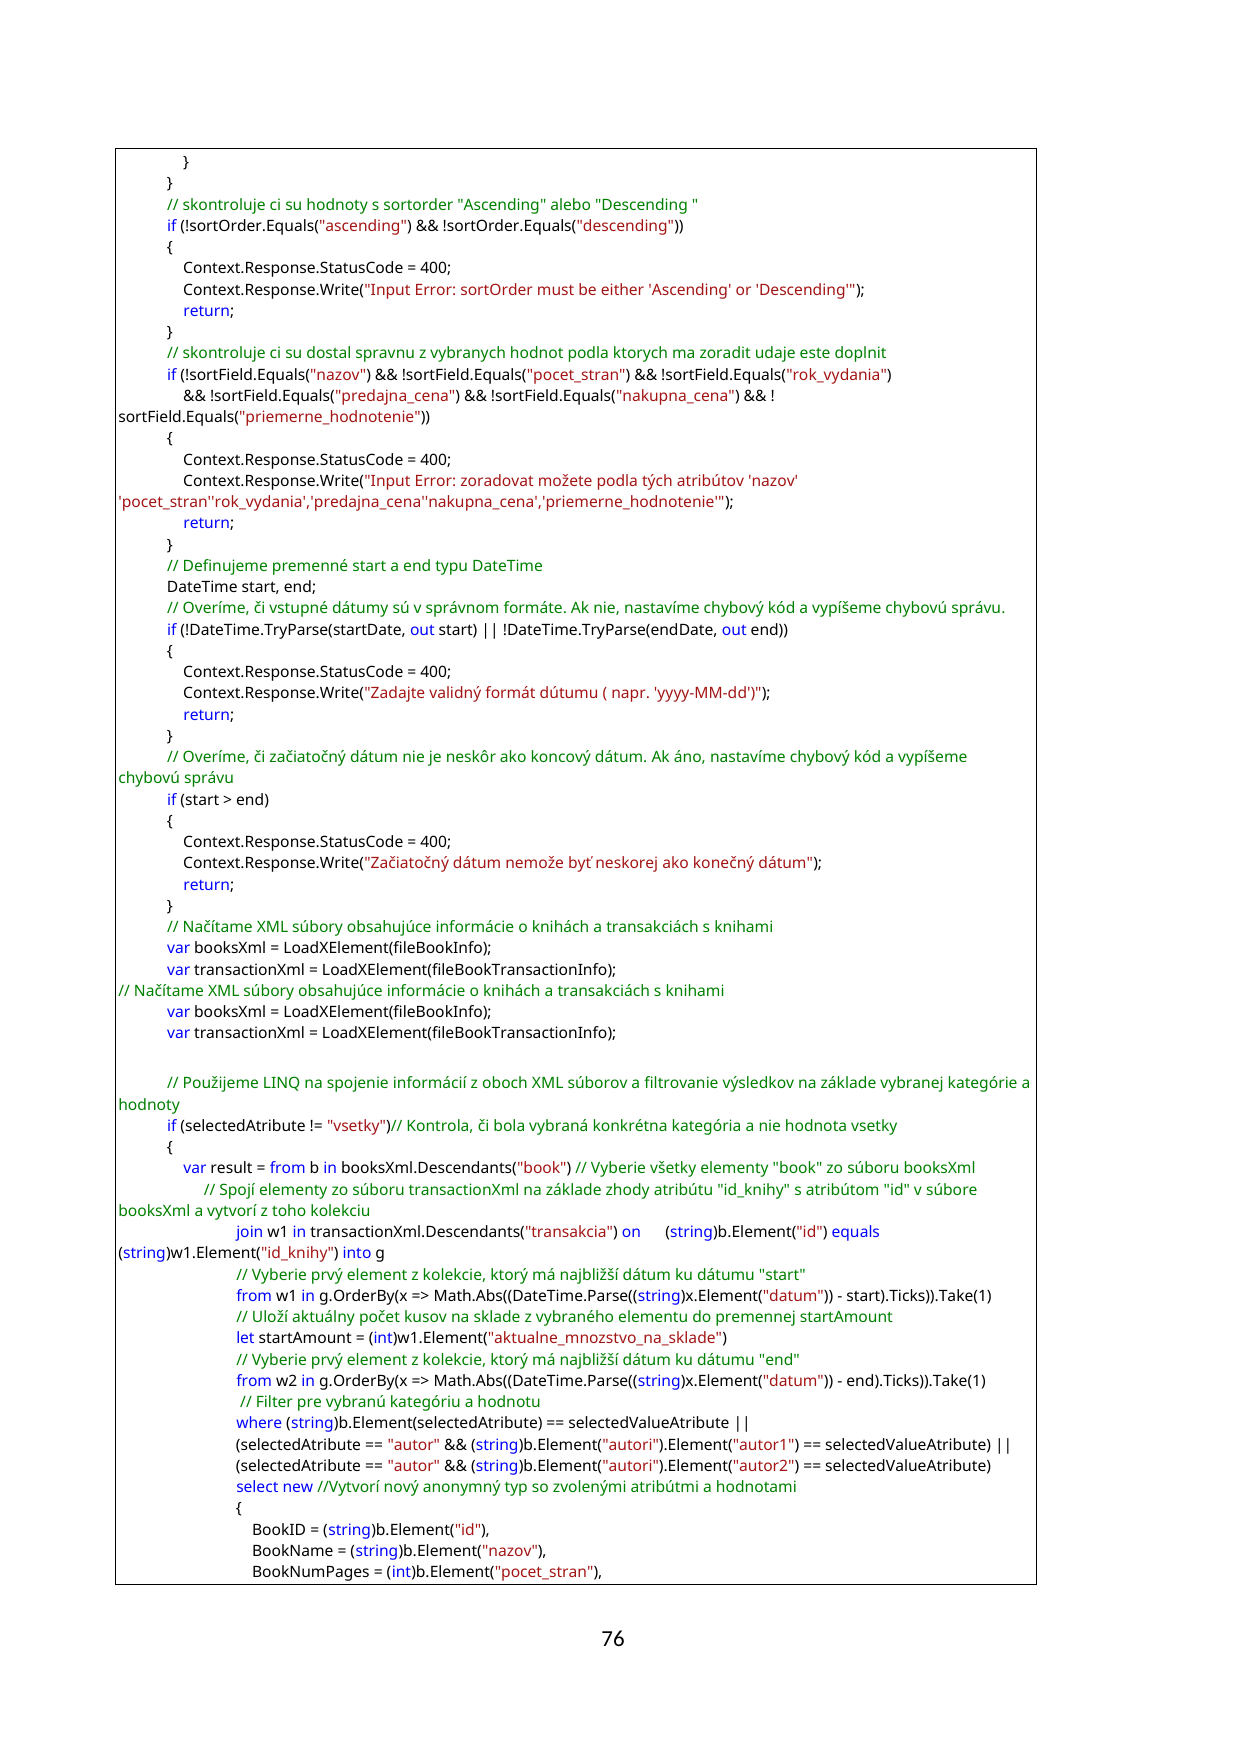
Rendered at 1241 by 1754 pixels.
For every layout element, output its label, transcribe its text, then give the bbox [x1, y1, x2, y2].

text return; [118, 299, 1033, 321]
text Context.Response.Write("Input Error: zoradovat možete podla tých atribútov 'nazov' 'pocet_stran''rok_vydania','predajna_cena''nakupna_cena','priemerne_hodnotenie'"); [118, 469, 1033, 512]
text if (start > end) [118, 788, 1033, 809]
text from w2 in g.OrderBy(x => Math.Abs((DateTime.Parse((string)x.Element("datum")) - end).Ticks)).Take(1) [118, 1369, 1033, 1391]
text select new //Vytvorí nový anonymný typ so zvolenými atribútmi a hodnotami [118, 1476, 1033, 1497]
text // Použijeme LINQ na spojenie informácií z oboch XML súborov a filtrovanie výsledkov na základe vybranej kategórie a hodnoty [118, 1072, 1033, 1114]
text } [118, 172, 1033, 193]
text // Vyberie prvý element z kolekcie, ktorý má najbližší dátum ku dátumu "start" [118, 1263, 1033, 1284]
text { [118, 809, 1033, 831]
text if (selectedAtribute != "vsetky")// Kontrola, či bola vybraná konkrétna kategória a nie hodnota vsetky [118, 1114, 1033, 1136]
text } [116, 149, 1036, 172]
text Context.Response.Write("Input Error: sortOrder must be either 'Ascending' or 'Descending'"); [118, 278, 1033, 299]
text { [118, 639, 1033, 661]
text var booksXml = LoadXElement(fileBookInfo); [118, 937, 1033, 958]
text // skontroluje ci su hodnoty s sortorder "Ascending" alebo "Descending " [118, 193, 1033, 214]
text return; [118, 873, 1033, 894]
text BookID = (string)b.Element("id"), [118, 1518, 1033, 1539]
text { [118, 1497, 1033, 1518]
text // Spojí elementy zo súboru transactionXml na základe zhody atribútu "id_knihy" s atribútom "id" v súbore booksXml a vytvorí z toho kolekciu [118, 1178, 1033, 1221]
text Context.Response.StatusCode = 400; [118, 831, 1033, 852]
text } [118, 321, 1033, 342]
text where (string)b.Element(selectedAtribute) == selectedValueAtribute || [118, 1412, 1033, 1433]
text Context.Response.StatusCode = 400; [118, 448, 1033, 469]
text } [118, 724, 1033, 746]
text // Definujeme premenné start a end typu DateTime [118, 554, 1033, 576]
text // Načítame XML súbory obsahujúce informácie o knihách a transakciách s knihami [118, 916, 1033, 937]
text if (!sortOrder.Equals("ascending") && !sortOrder.Equals("descending")) [118, 214, 1033, 236]
text Context.Response.Write("Zadajte validný formát dútumu ( napr. 'yyyy-MM-dd')"); [118, 682, 1033, 703]
text Context.Response.Write("Začiatočný dátum nemože byť neskorej ako konečný dátum"); [118, 852, 1033, 873]
text // Uloží aktuálny počet kusov na sklade z vybraného elementu do premennej startAmount [118, 1306, 1033, 1327]
text // Filter pre vybranú kategóriu a hodnotu [118, 1391, 1033, 1412]
text { [118, 427, 1033, 448]
text } [118, 533, 1033, 554]
text // skontroluje ci su dostal spravnu z vybranych hodnot podla ktorych ma zoradit udaje este doplnit [118, 342, 1033, 363]
text return; [118, 703, 1033, 724]
text // Overíme, či vstupné dátumy sú v správnom formáte. Ak nie, nastavíme chybový kód a vypíšeme chybovú správu. [118, 597, 1033, 618]
text DateTime start, end; [118, 576, 1033, 597]
text if (!DateTime.TryParse(startDate, out start) || !DateTime.TryParse(endDate, out end)) [118, 618, 1033, 639]
text // Overíme, či začiatočný dátum nie je neskôr ako koncový dátum. Ak áno, nastavíme chybový kód a vypíšeme chybovú správu [118, 746, 1033, 788]
text BookName = (string)b.Element("nazov"), [118, 1539, 1033, 1558]
text var result = from b in booksXml.Descendants("book") // Vyberie všetky elementy "book" zo súboru booksXml [118, 1157, 1033, 1178]
text Context.Response.StatusCode = 400; [118, 257, 1033, 278]
text } [118, 894, 1033, 916]
text join w1 in transactionXml.Descendants("transakcia") on (string)b.Element("id") equals (string)w1.Element("id_knihy") into g [118, 1221, 1033, 1263]
text let startAmount = (int)w1.Element("aktualne_mnozstvo_na_sklade") [118, 1327, 1033, 1348]
text && !sortField.Equals("predajna_cena") && !sortField.Equals("nakupna_cena") && !sortField.Equals("priemerne_hodnotenie")) [118, 384, 1033, 427]
text (selectedAtribute == "autor" && (string)b.Element("autori").Element("autor1") == selectedValueAtribute) || [118, 1433, 1033, 1454]
text (selectedAtribute == "autor" && (string)b.Element("autori").Element("autor2") == selectedValueAtribute) [118, 1454, 1033, 1476]
text { [118, 1136, 1033, 1157]
text BookNumPages = (int)b.Element("pocet_stran"), [116, 1558, 1036, 1584]
text from w1 in g.OrderBy(x => Math.Abs((DateTime.Parse((string)x.Element("datum")) - start).Ticks)).Take(1) [118, 1284, 1033, 1306]
text if (!sortField.Equals("nazov") && !sortField.Equals("pocet_stran") && !sortField.Equals("rok_vydania") [118, 363, 1033, 384]
text Context.Response.StatusCode = 400; [118, 661, 1033, 682]
text var transactionXml = LoadXElement(fileBookTransactionInfo); [118, 958, 1033, 979]
text var booksXml = LoadXElement(fileBookInfo); [118, 1001, 1033, 1022]
text var transactionXml = LoadXElement(fileBookTransactionInfo); [118, 1022, 1033, 1043]
text // Načítame XML súbory obsahujúce informácie o knihách a transakciách s knihami [118, 979, 1033, 1001]
text // Vyberie prvý element z kolekcie, ktorý má najbližší dátum ku dátumu "end" [118, 1348, 1033, 1369]
text return; [118, 512, 1033, 533]
text { [118, 236, 1033, 257]
